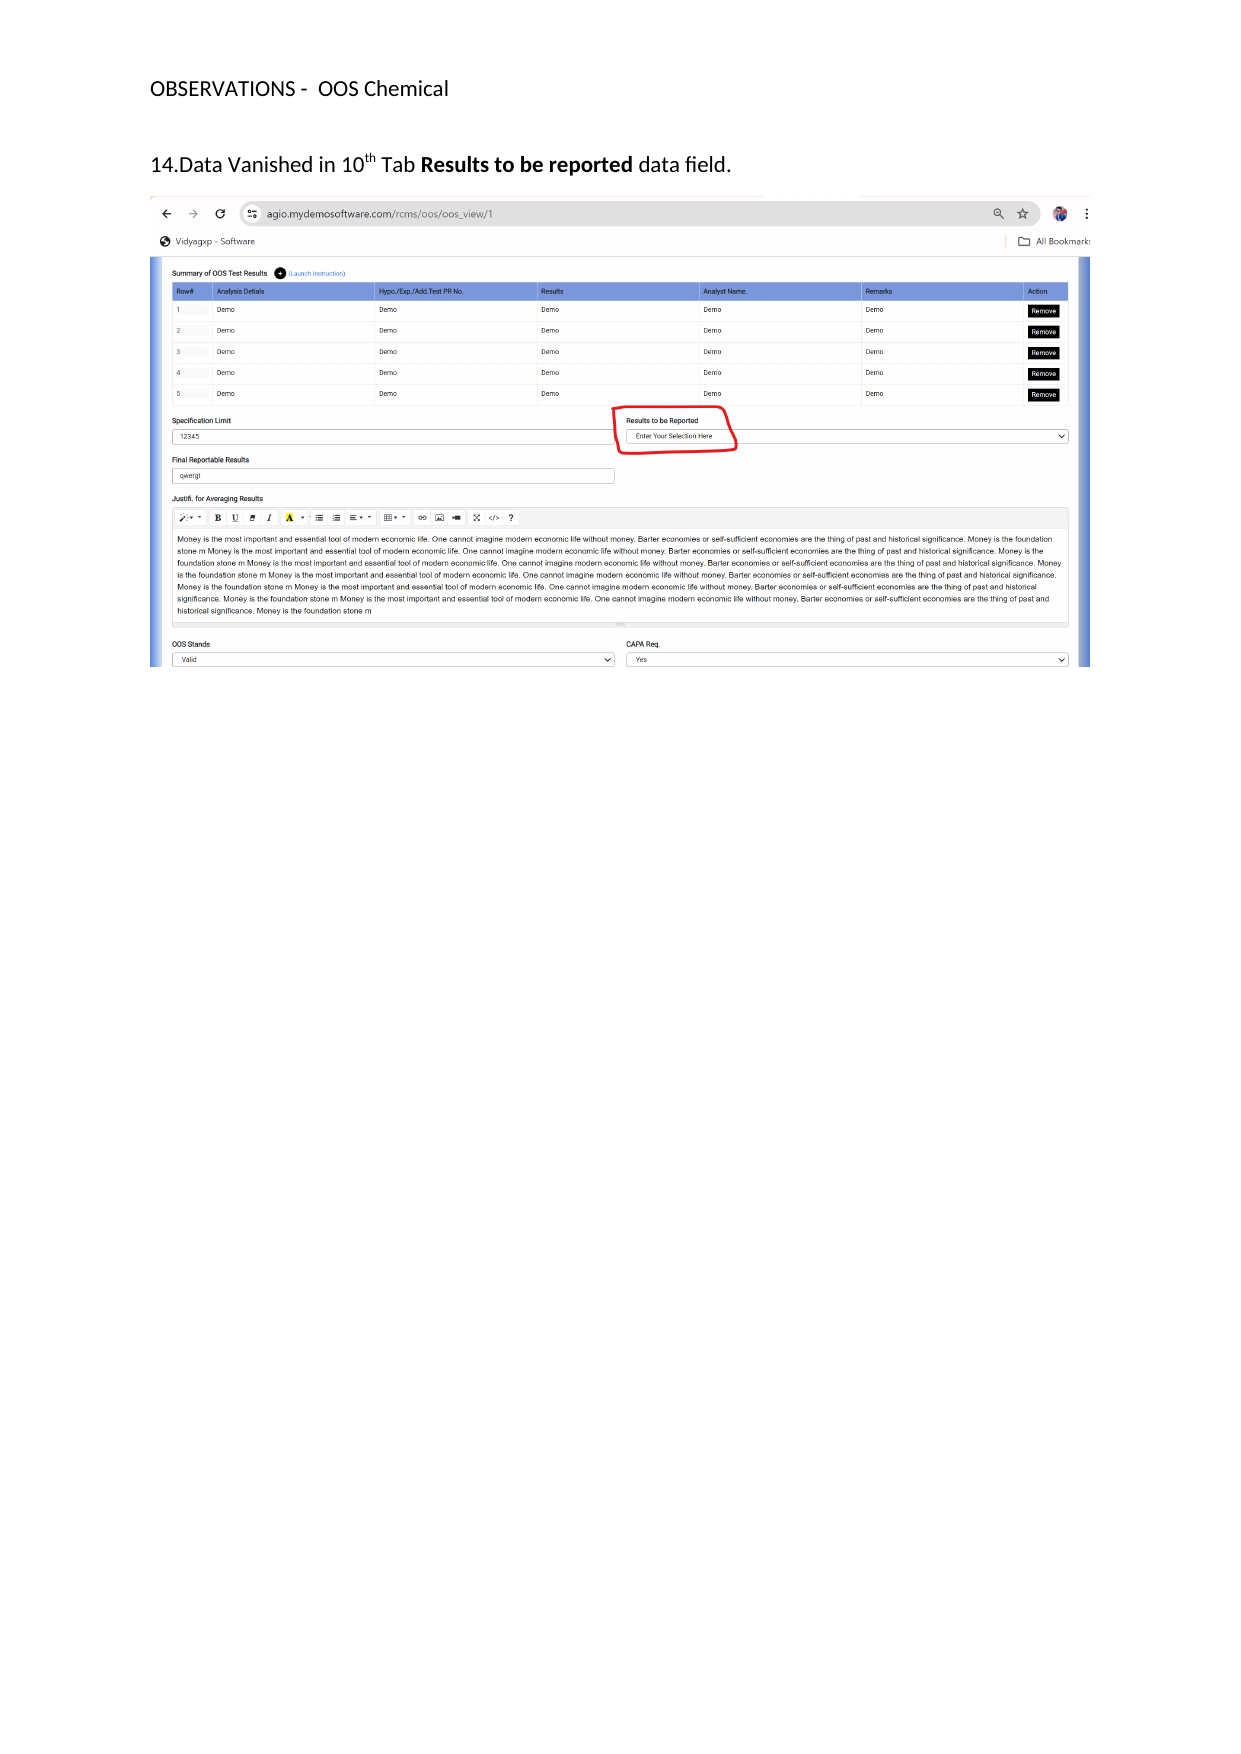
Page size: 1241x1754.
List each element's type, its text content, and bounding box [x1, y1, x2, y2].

text 14.Data Vanished in 10th Tab Results to be reported data field. [150, 150, 1090, 178]
picture [150, 196, 1091, 667]
